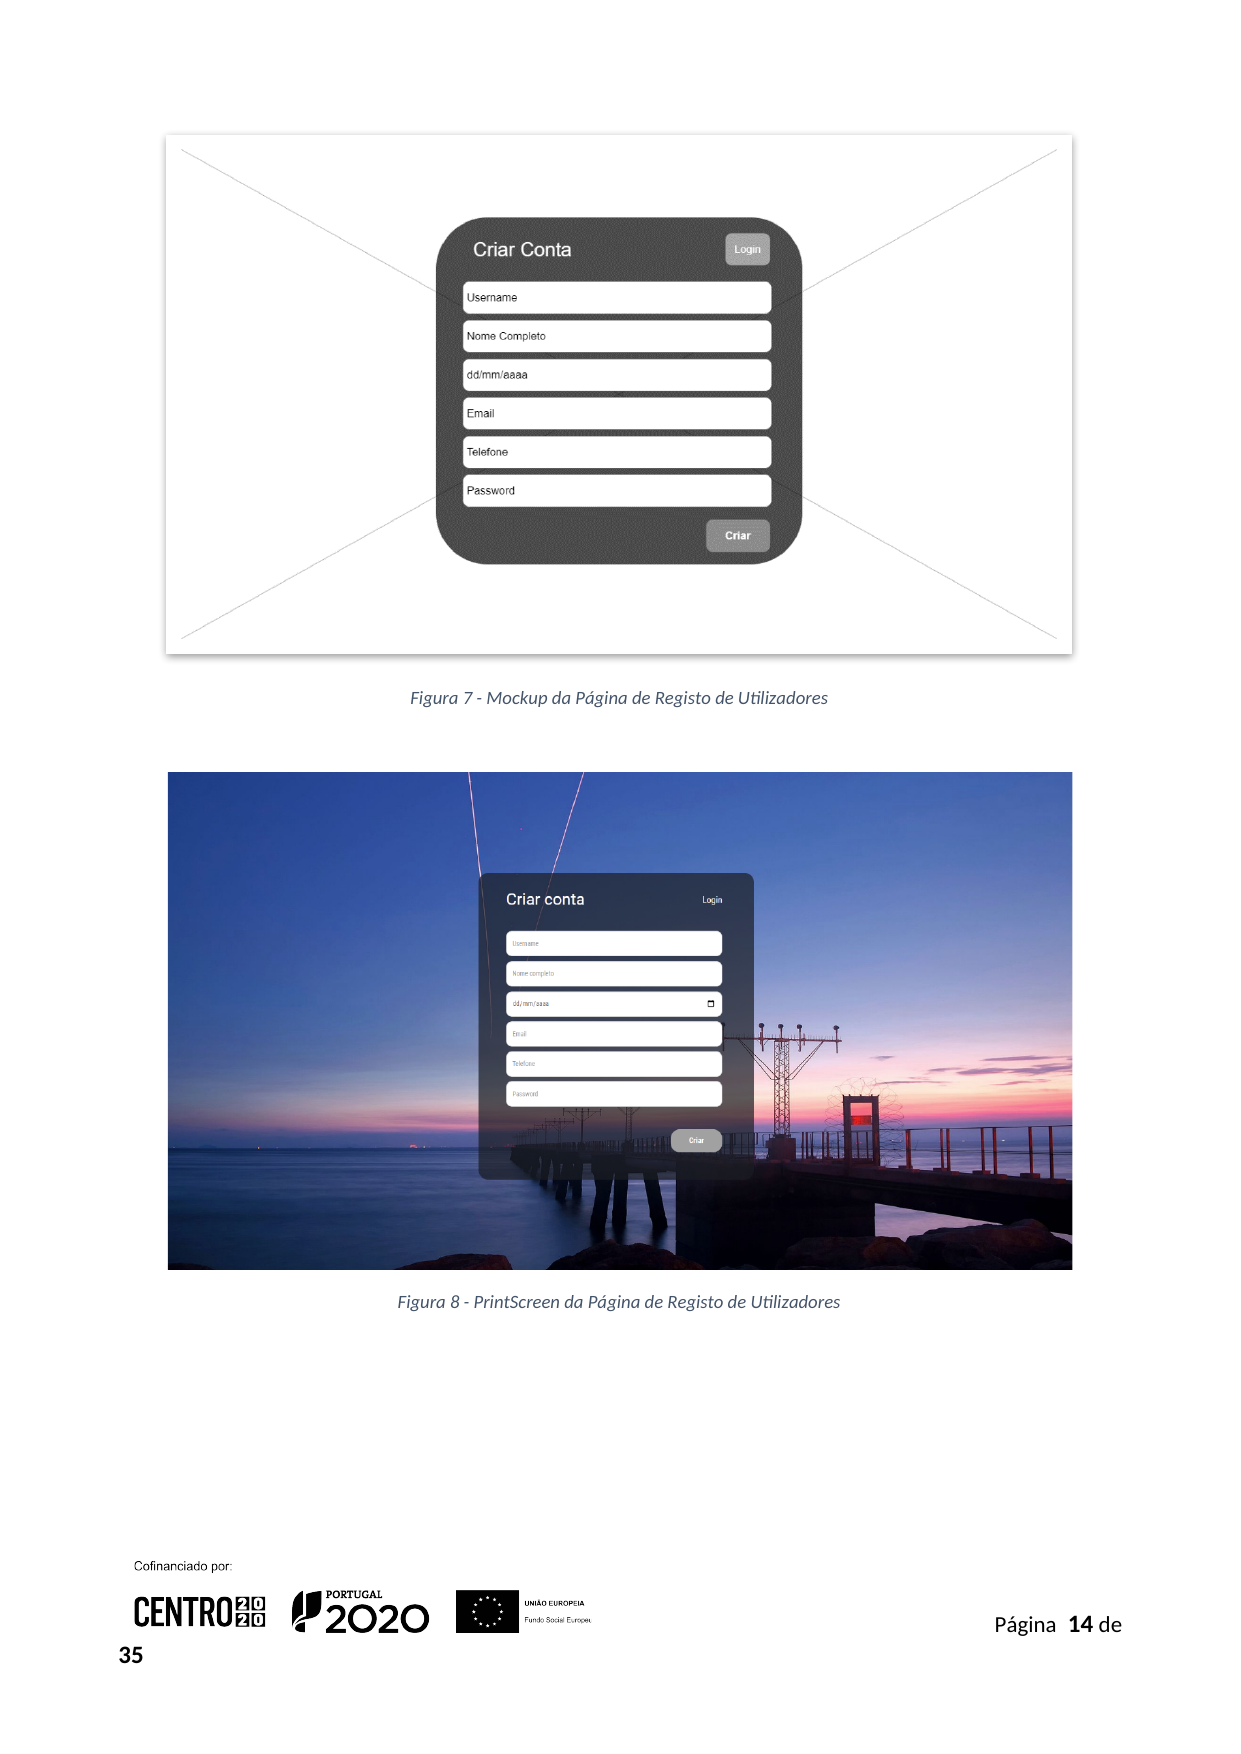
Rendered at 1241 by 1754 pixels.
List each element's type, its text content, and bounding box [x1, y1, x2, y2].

picture [167, 772, 1073, 1270]
text Figura 8 - PrintScreen da Página de Registo de Utilizadores [118, 1291, 1122, 1314]
picture [181, 149, 1058, 640]
picture [134, 1561, 592, 1633]
text Figura 7 - Mockup da Página de Registo de Utilizadores [118, 686, 1122, 709]
